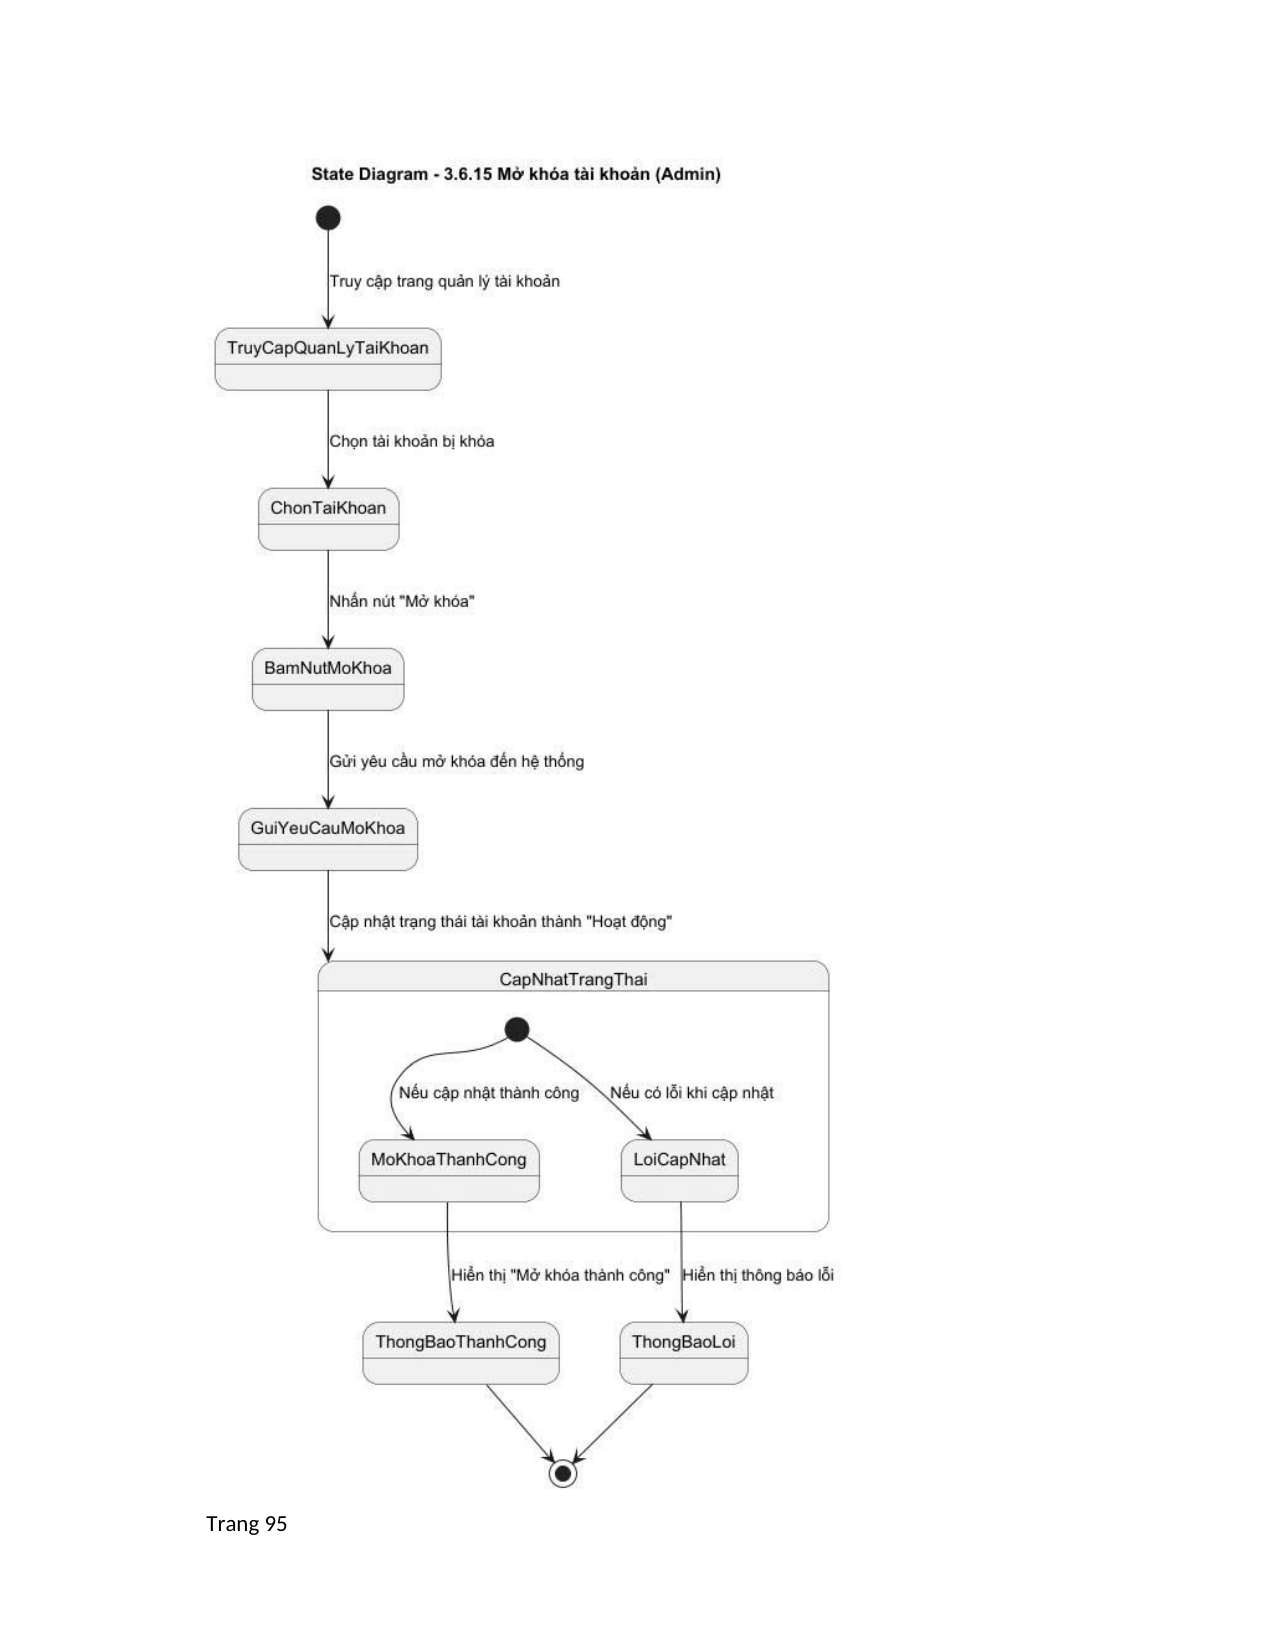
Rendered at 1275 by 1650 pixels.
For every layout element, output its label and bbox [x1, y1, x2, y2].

picture [206, 150, 842, 1493]
